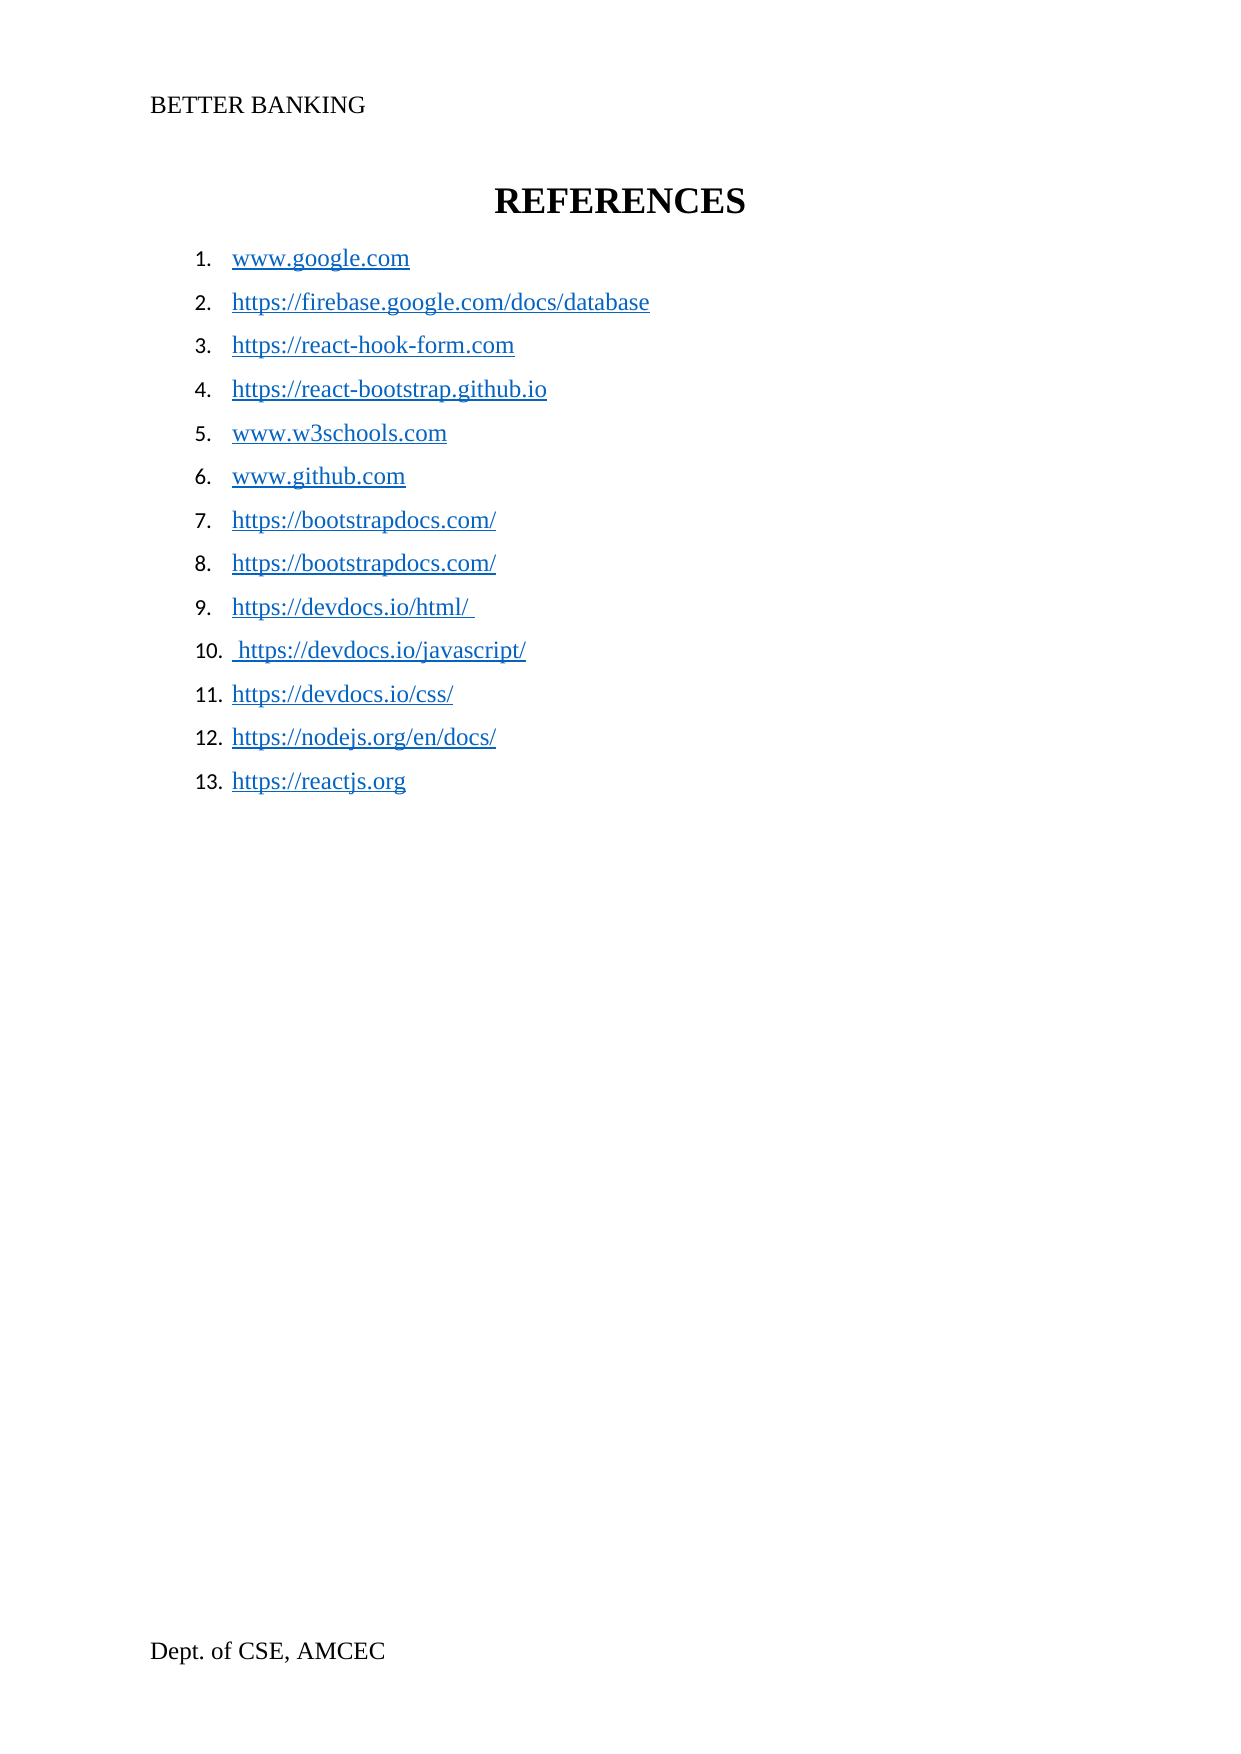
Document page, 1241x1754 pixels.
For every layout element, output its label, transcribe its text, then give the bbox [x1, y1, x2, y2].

list https://react-hook-form.com [194, 331, 1090, 359]
list https://firebase.google.com/docs/database [194, 287, 1090, 316]
list https://nodejs.org/en/docs/ [194, 722, 1090, 751]
list https://bootstrapdocs.com/ [194, 548, 1090, 577]
list https://devdocs.io/html/ [194, 592, 1090, 621]
list https://reactjs.org [194, 766, 1090, 795]
subtitle REFERENCES [150, 179, 1090, 222]
list https://react-bootstrap.github.io [194, 374, 1090, 403]
list https://devdocs.io/css/ [194, 679, 1090, 708]
list https://bootstrapdocs.com/ [194, 505, 1090, 534]
list www.w3schools.com [194, 418, 1090, 447]
list www.github.com [194, 461, 1090, 490]
list https://devdocs.io/javascript/ [194, 635, 1090, 664]
list www.google.com [194, 243, 1090, 272]
